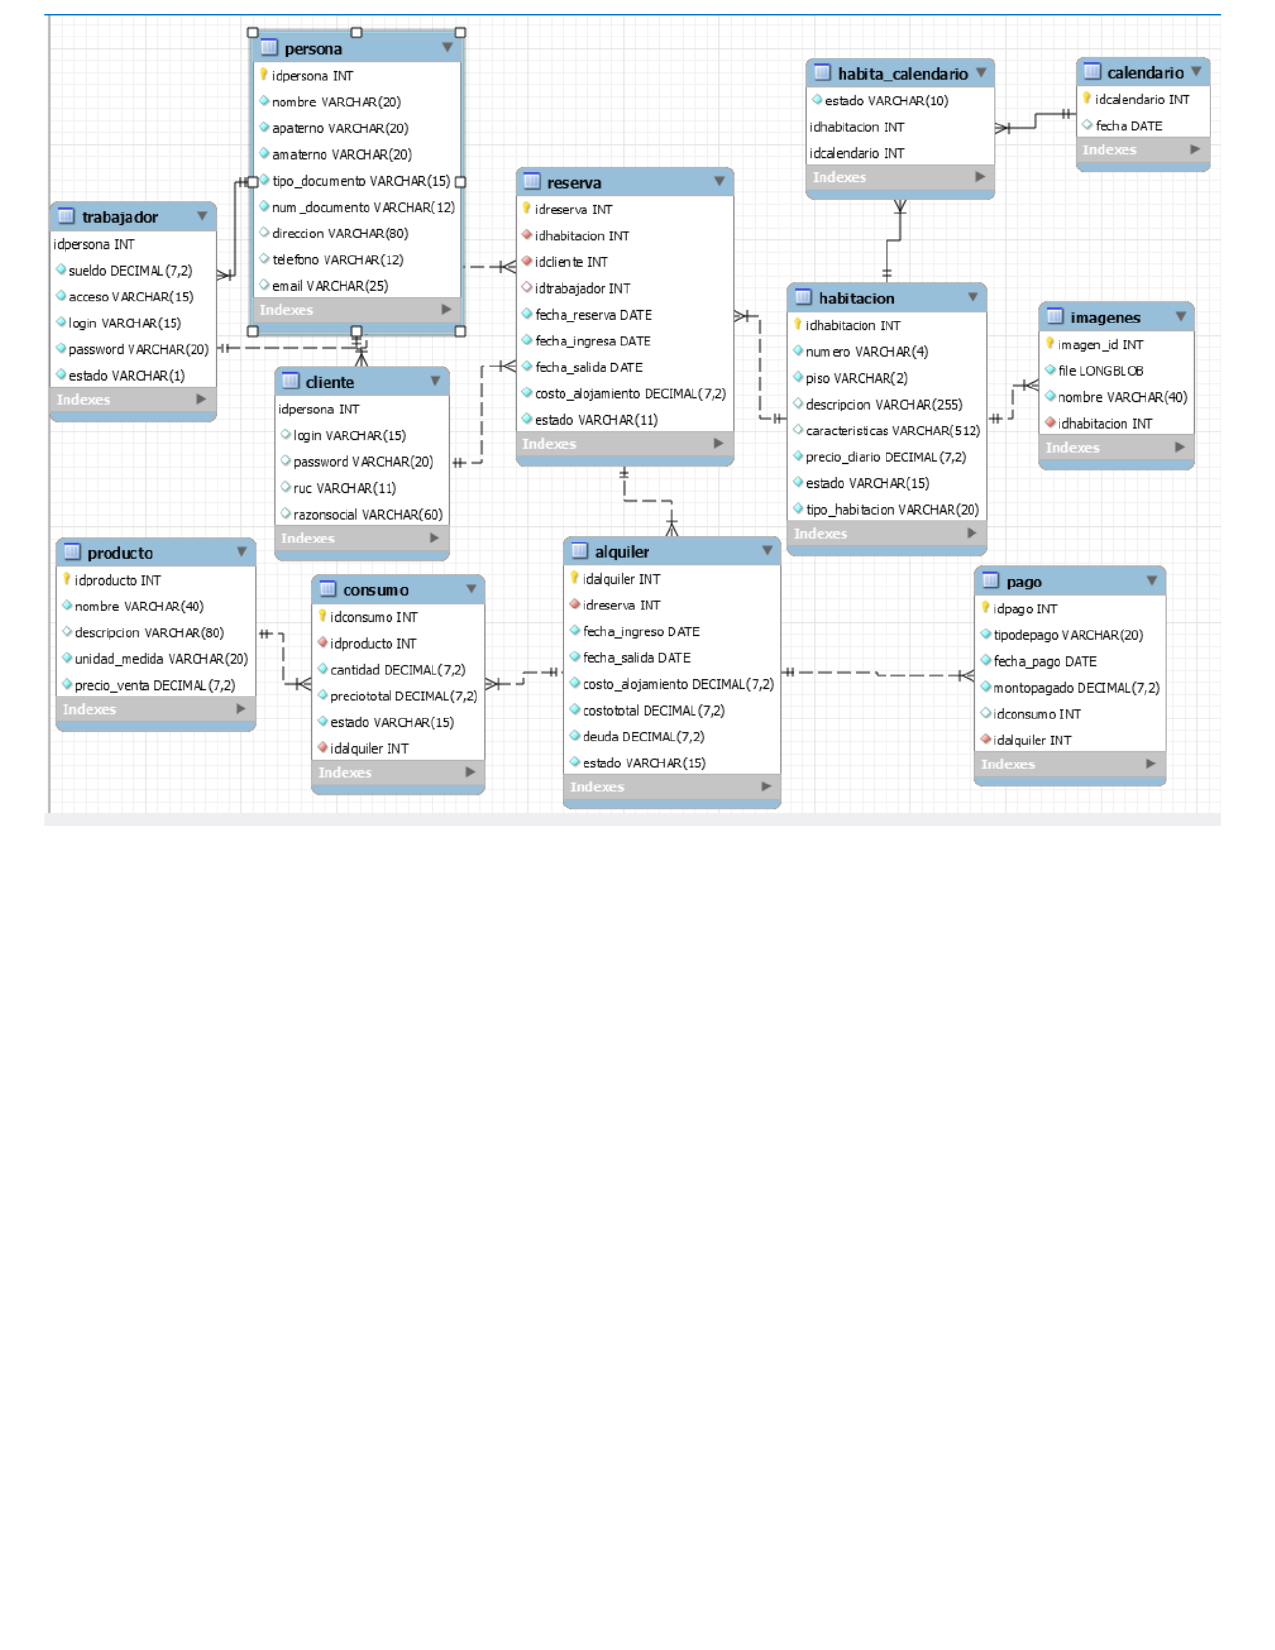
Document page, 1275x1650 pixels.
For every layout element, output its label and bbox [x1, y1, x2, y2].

picture [44, 14, 1222, 826]
